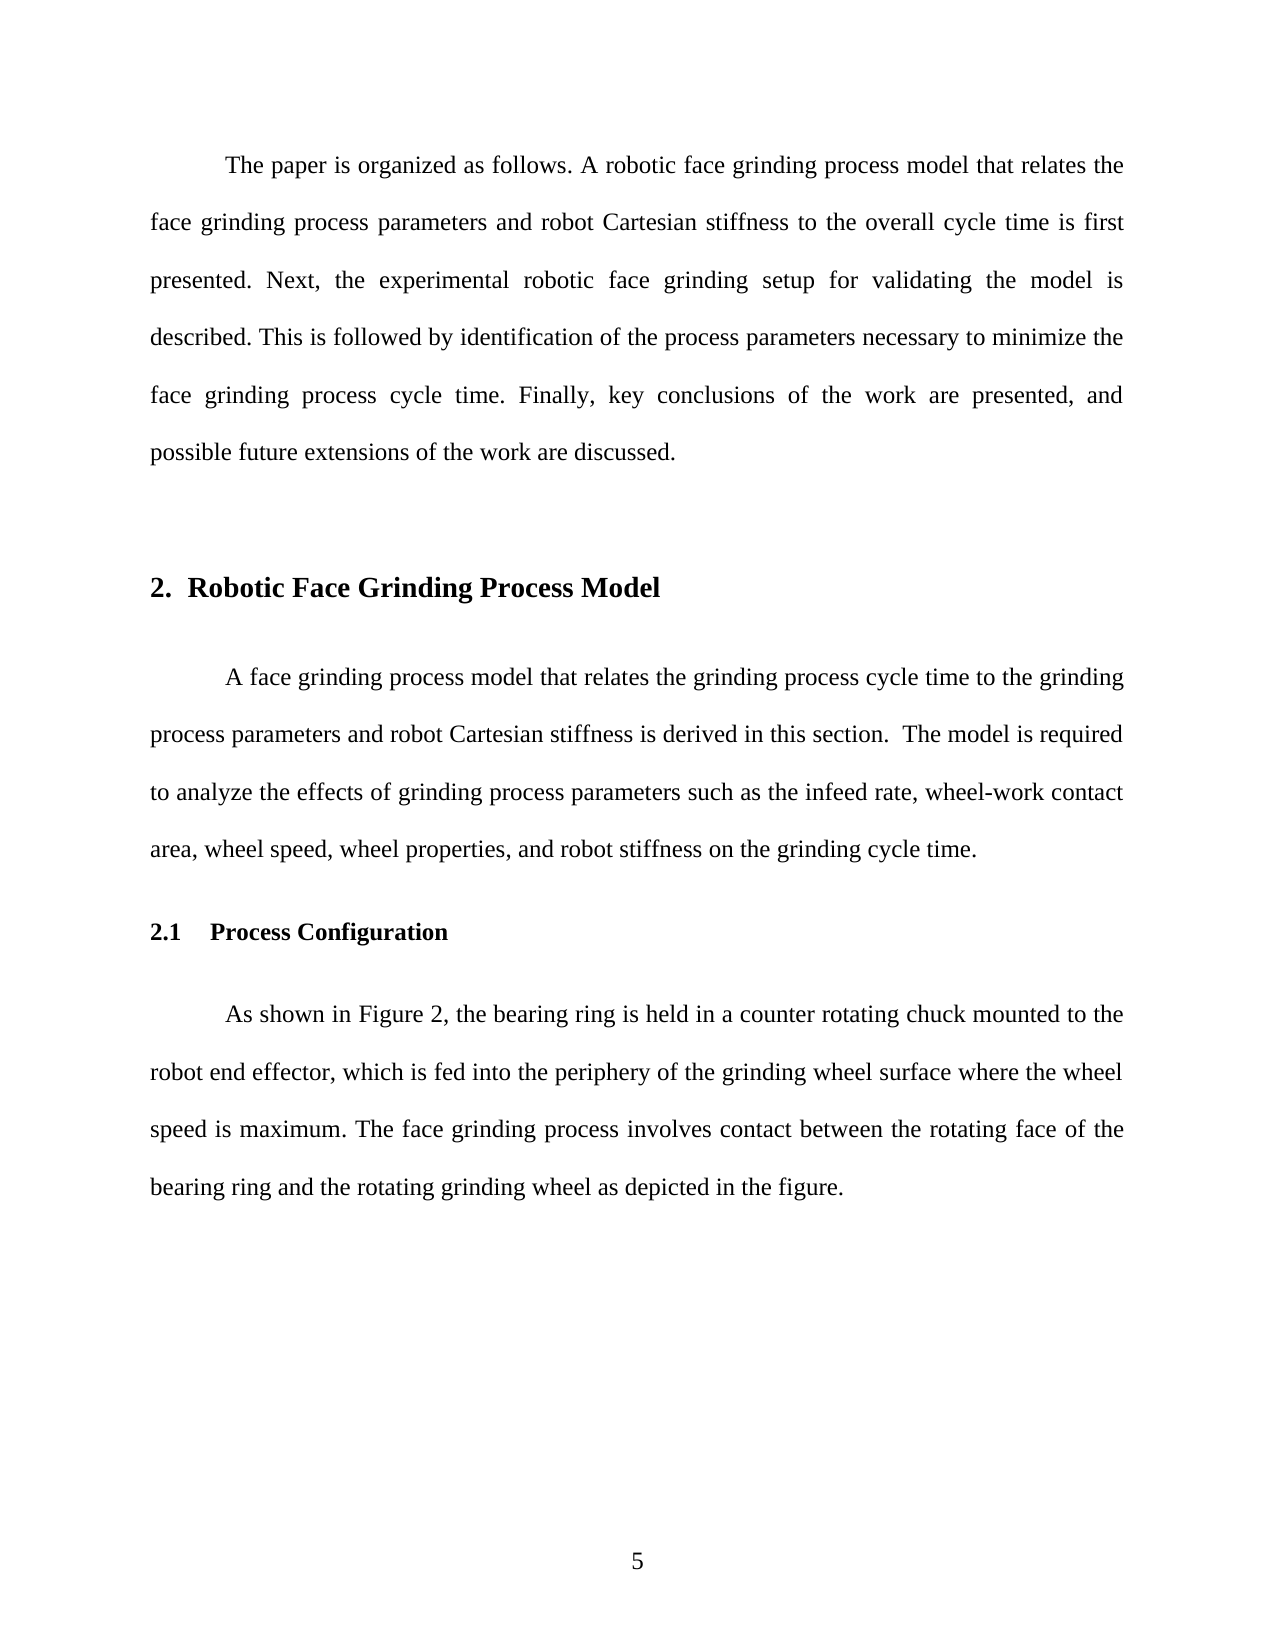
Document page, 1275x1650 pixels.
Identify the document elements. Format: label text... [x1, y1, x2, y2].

subtitle Process Configuration [150, 917, 1125, 946]
text The paper is organized as follows. A robotic face grinding process model that relates the face grinding process parameters and robot Cartesian stiffness to the overall cycle time is first presented. Next, the experimental robotic face grinding setup for validating the model is described. This is followed by identification of the process parameters necessary to minimize the face grinding process cycle time. Finally, key conclusions of the work are presented, and possible future extensions of the work are discussed. [150, 150, 1125, 466]
text A face grinding process model that relates the grinding process cycle time to the grinding process parameters and robot Cartesian stiffness is derived in this section. The model is required to analyze the effects of grinding process parameters such as the infeed rate, wheel-work contact area, wheel speed, wheel properties, and robot stiffness on the grinding cycle time. [150, 662, 1125, 863]
subtitle Robotic Face Grinding Process Model [150, 570, 1125, 603]
text As shown in , the bearing ring is held in a counter rotating chuck mounted to the robot end effector, which is fed into the periphery of the grinding wheel surface where the wheel speed is maximum. The face grinding process involves contact between the rotating face of the bearing ring and the rotating grinding wheel as depicted in the figure. [150, 999, 1125, 1201]
